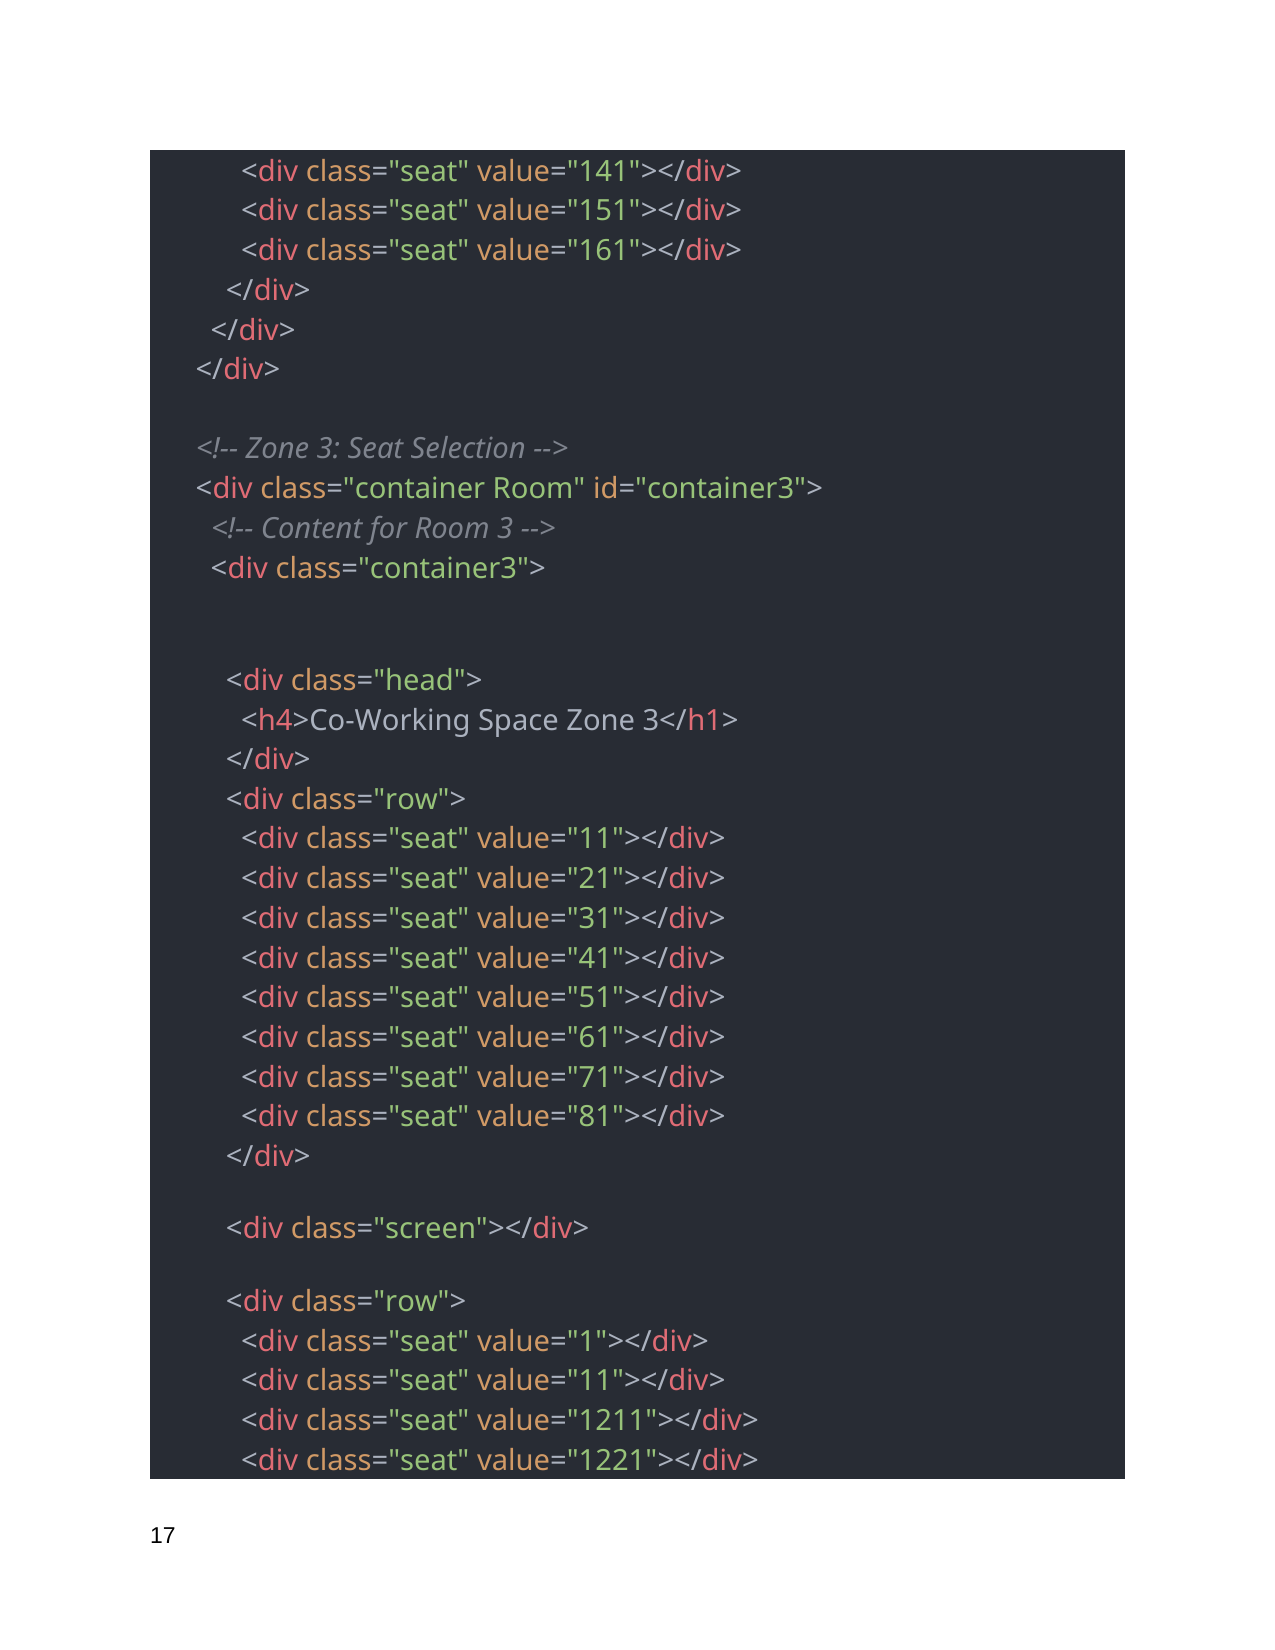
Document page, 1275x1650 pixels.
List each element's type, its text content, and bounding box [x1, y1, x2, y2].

text <!-- Content for Room 3 --> [150, 507, 1125, 547]
text <div class="seat" value="1"></div> [150, 1320, 1125, 1360]
text <div class="screen"></div> [150, 1208, 1125, 1247]
text <div class="row"> [150, 1280, 1125, 1320]
text </div> [150, 309, 1125, 348]
text <div class="seat" value="161"></div> [150, 229, 1125, 269]
text </div> [150, 269, 1125, 309]
text <div class="seat" value="141"></div> [150, 150, 1125, 190]
text <div class="seat" value="51"></div> [150, 977, 1125, 1016]
text <div class="seat" value="31"></div> [150, 897, 1125, 937]
text <div class="seat" value="151"></div> [150, 190, 1125, 229]
text <div class="seat" value="61"></div> [150, 1016, 1125, 1056]
text </div> [150, 1135, 1125, 1175]
text <!-- Zone 3: Seat Selection --> [150, 428, 1125, 467]
text <div class="seat" value="81"></div> [150, 1096, 1125, 1135]
text <div class="seat" value="41"></div> [150, 937, 1125, 977]
text </div> [150, 348, 1125, 388]
text <div class="seat" value="21"></div> [150, 857, 1125, 897]
text <div class="row"> [150, 778, 1125, 818]
text <div class="seat" value="71"></div> [150, 1056, 1125, 1096]
text <h4>Co-Working Space Zone 3</h1> [150, 699, 1125, 738]
text <div class="container3"> [150, 547, 1125, 587]
text <div class="seat" value="11"></div> [150, 818, 1125, 857]
text <div class="head"> [150, 659, 1125, 699]
text </div> [150, 738, 1125, 778]
text <div class="container Room" id="container3"> [150, 467, 1125, 507]
text <div class="seat" value="11"></div> [150, 1360, 1125, 1399]
text <div class="seat" value="1211"></div> [150, 1399, 1125, 1439]
text <div class="seat" value="1221"></div> [150, 1439, 1125, 1479]
